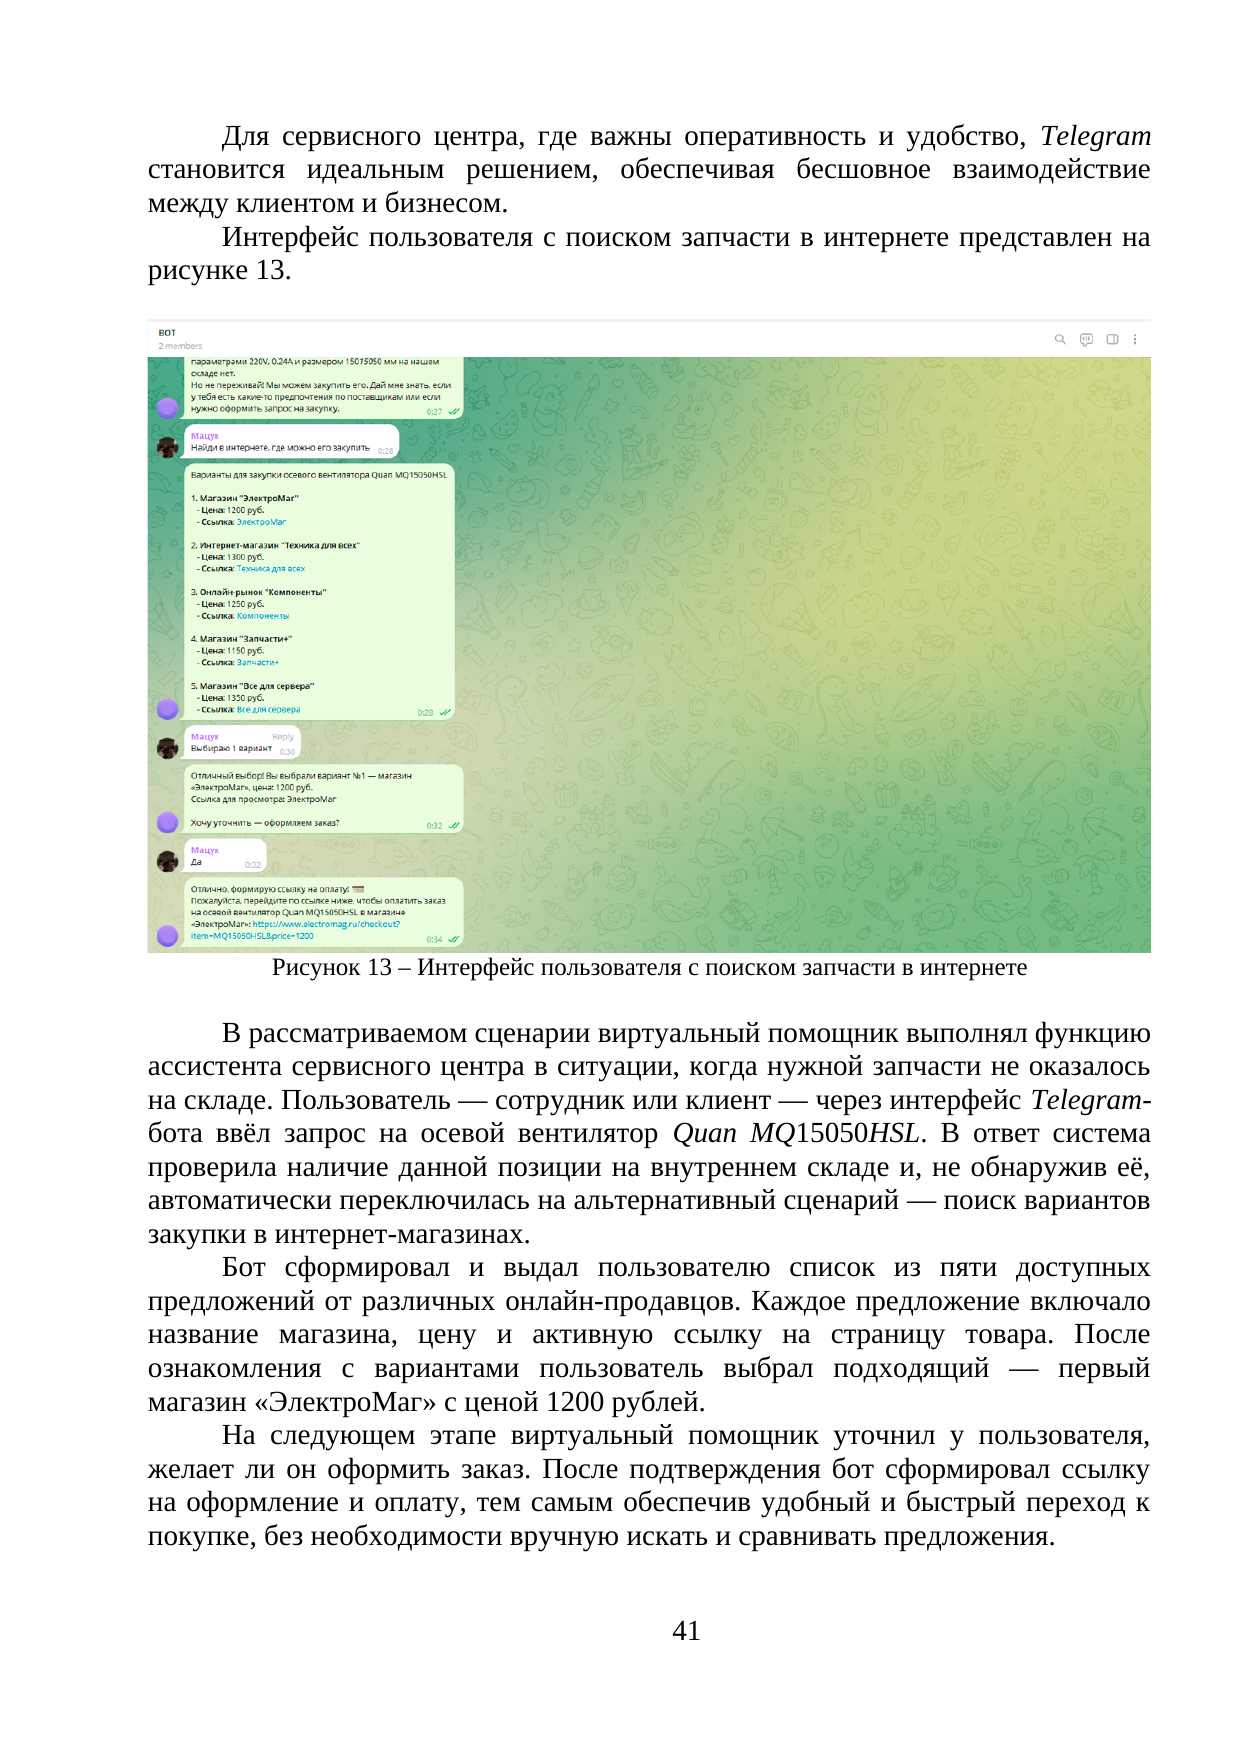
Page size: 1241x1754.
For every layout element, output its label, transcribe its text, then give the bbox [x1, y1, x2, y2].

text Бот сформировал и выдал пользователю список из пяти доступных предложений от различных онлайн-продавцов. Каждое предложение включало название магазина, цену и активную ссылку на страницу товара. После ознакомления с вариантами пользователь выбрал подходящий — первый магазин «ЭлектроМаг» с ценой 1200 рублей. [148, 1249, 1152, 1417]
text На следующем этапе виртуальный помощник уточнил у пользователя, желает ли он оформить заказ. После подтверждения бот сформировал ссылку на оформление и оплату, тем самым обеспечив удобный и быстрый переход к покупке, без необходимости вручную искать и сравнивать предложения. [148, 1417, 1152, 1551]
picture [147, 319, 1152, 953]
text Интерфейс пользователя с поиском запчасти в интернете представлен на рисунке 13. [148, 219, 1152, 286]
text В рассматриваемом сценарии виртуальный помощник выполнял функцию ассистента сервисного центра в ситуации, когда нужной запчасти не оказалось на складе. Пользователь — сотрудник или клиент — через интерфейс Telegram-бота ввёл запрос на осевой вентилятор Quan MQ15050HSL. В ответ система проверила наличие данной позиции на внутреннем складе и, не обнаружив её, автоматически переключилась на альтернативный сценарий — поиск вариантов закупки в интернет-магазинах. [148, 1015, 1152, 1249]
text Для сервисного центра, где важны оперативность и удобство, Telegram становится идеальным решением, обеспечивая бесшовное взаимодействие между клиентом и бизнесом. [148, 118, 1152, 219]
text Рисунок 13 – Интерфейс пользователя с поиском запчасти в интернете [148, 953, 1152, 981]
